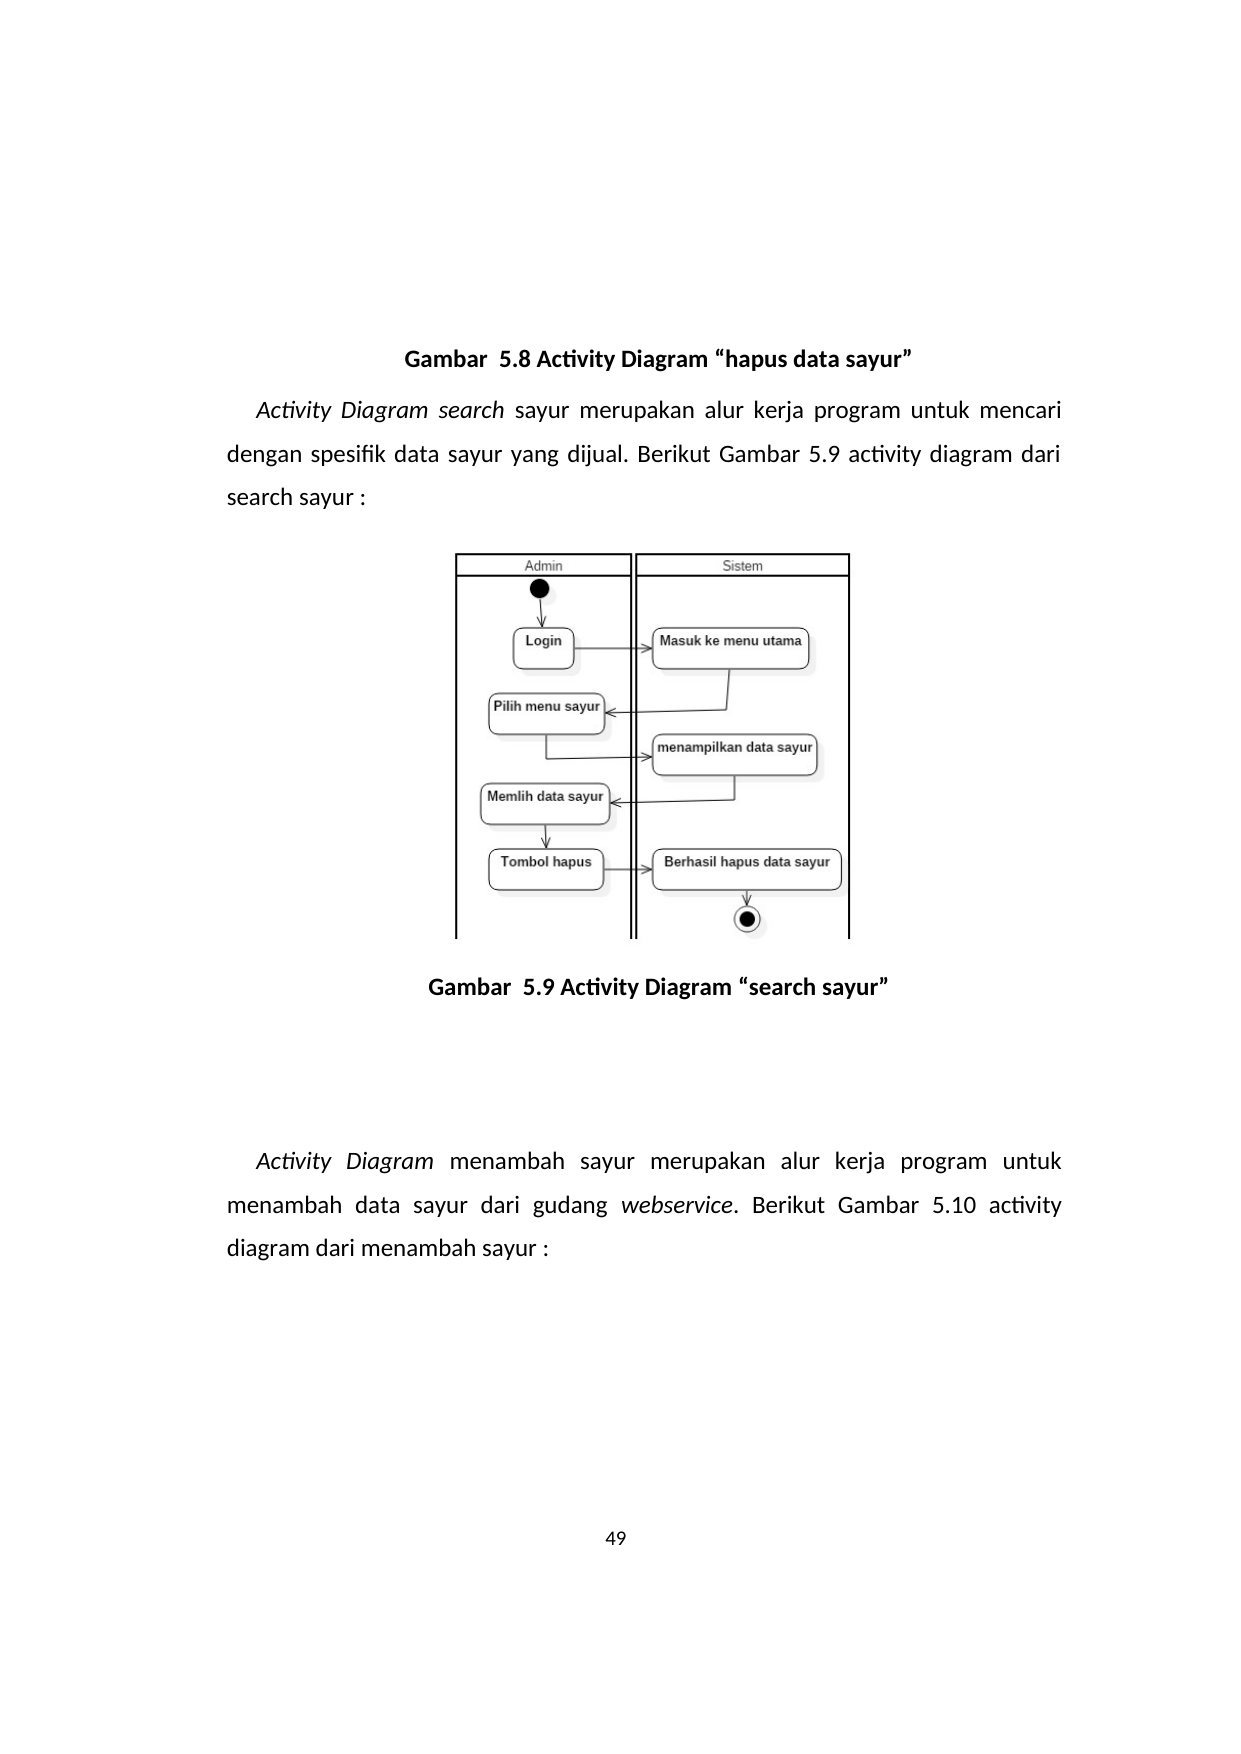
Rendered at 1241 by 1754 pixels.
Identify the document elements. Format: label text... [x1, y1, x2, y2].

subtitle Gambar 5.8 Activity Diagram “hapus data sayur” [226, 343, 1092, 373]
subtitle Gambar 5.9 Activity Diagram “search sayur” [226, 971, 1092, 1002]
text Activity Diagram menambah sayur merupakan alur kerja program untuk menambah data sayur dari gudang webservice. Berikut Gambar 5.10 activity diagram dari menambah sayur : [227, 1145, 1062, 1263]
text Activity Diagram search sayur merupakan alur kerja program untuk mencari dengan spesifik data sayur yang dijual. Berikut Gambar 5.9 activity diagram dari search sayur : [227, 394, 1062, 512]
picture [446, 544, 890, 971]
